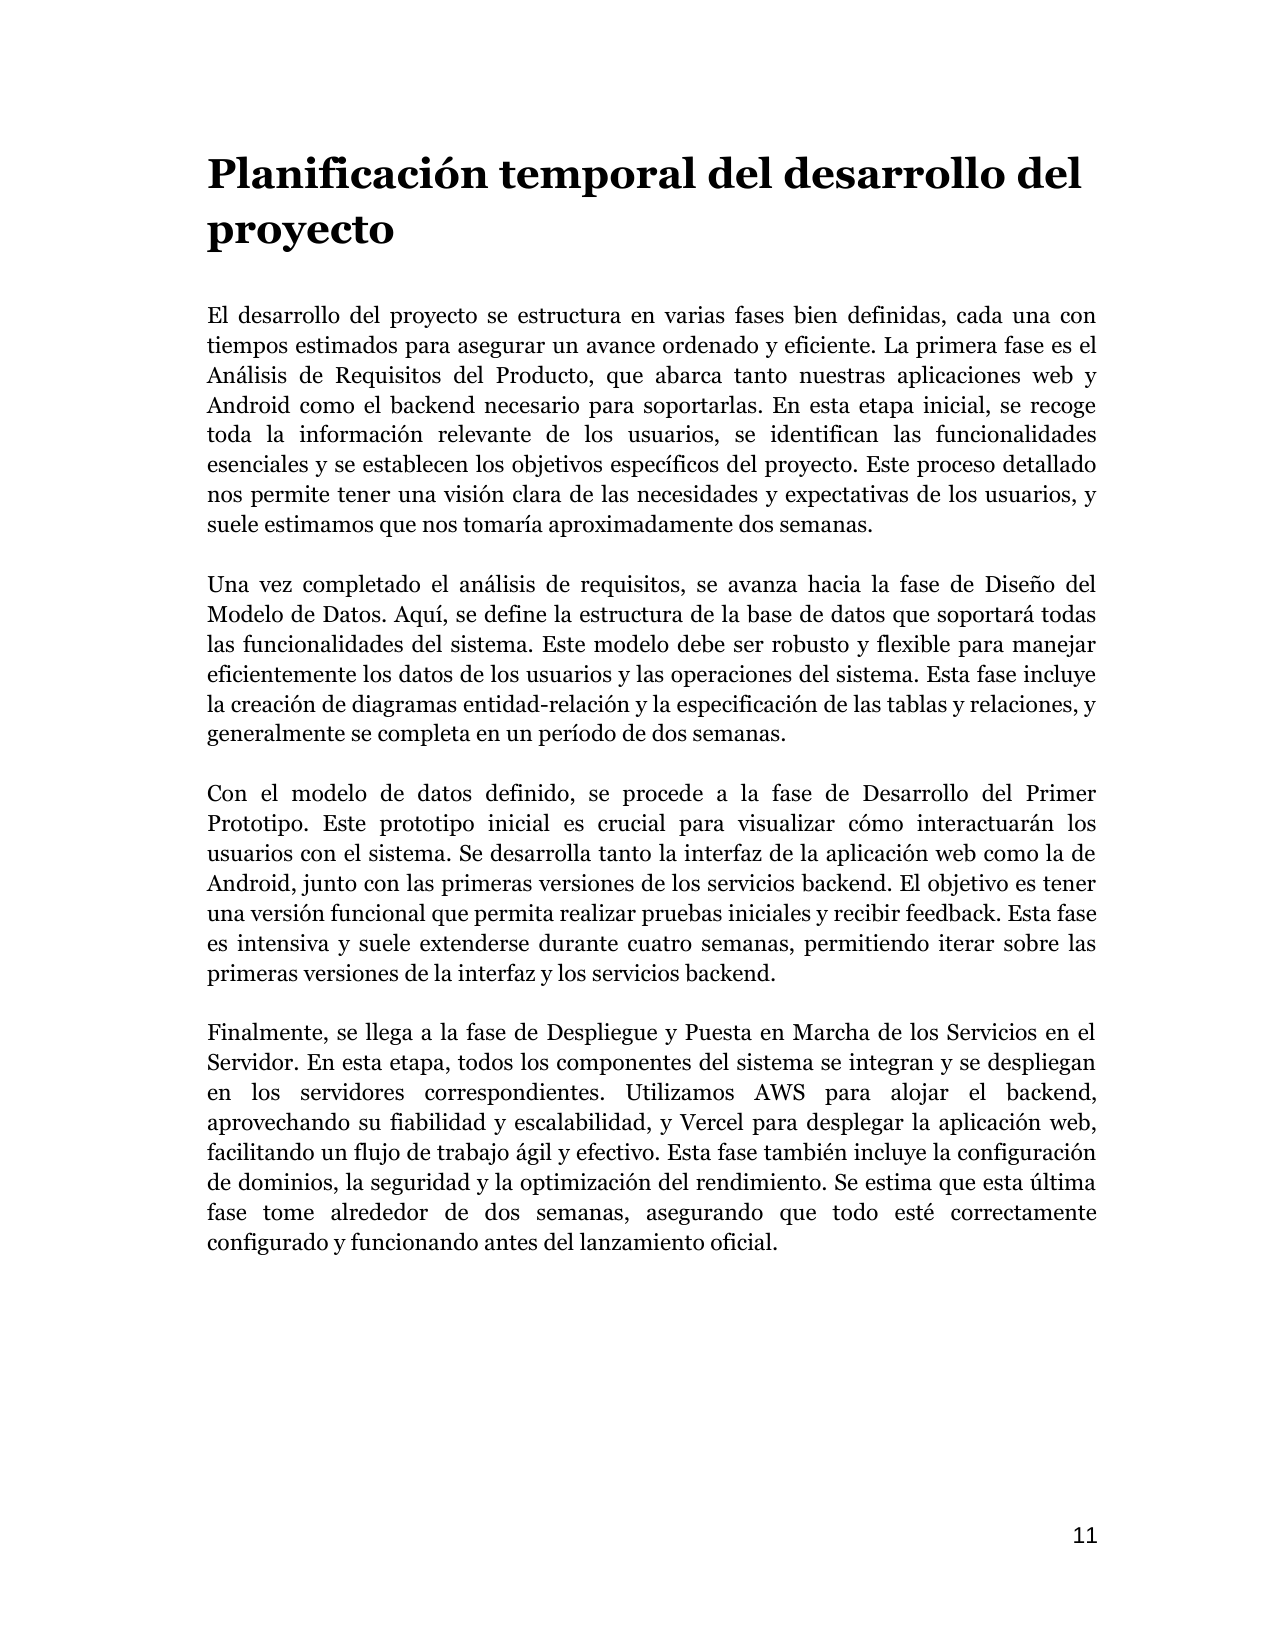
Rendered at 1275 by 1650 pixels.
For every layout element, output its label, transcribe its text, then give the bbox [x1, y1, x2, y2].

subtitle Planificación temporal del desarrollo del proyecto [207, 151, 1098, 252]
text El desarrollo del proyecto se estructura en varias fases bien definidas, cada una con tiempos estimados para asegurar un avance ordenado y eficiente. La primera fase es el Análisis de Requisitos del Producto, que abarca tanto nuestras aplicaciones web y Android como el backend necesario para soportarlas. En esta etapa inicial, se recoge toda la información relevante de los usuarios, se identifican las funcionalidades esenciales y se establecen los objetivos específicos del proyecto. Este proceso detallado nos permite tener una visión clara de las necesidades y expectativas de los usuarios, y suele estimamos que nos tomaría aproximadamente dos semanas. [207, 302, 1098, 538]
text Con el modelo de datos definido, se procede a la fase de Desarrollo del Primer Prototipo. Este prototipo inicial es crucial para visualizar cómo interactuarán los usuarios con el sistema. Se desarrolla tanto la interfaz de la aplicación web como la de Android, junto con las primeras versiones de los servicios backend. El objetivo es tener una versión funcional que permita realizar pruebas iniciales y recibir feedback. Esta fase es intensiva y suele extenderse durante cuatro semanas, permitiendo iterar sobre las primeras versiones de la interfaz y los servicios backend. [207, 781, 1098, 986]
text Finalmente, se llega a la fase de Despliegue y Puesta en Marcha de los Servicios en el Servidor. En esta etapa, todos los componentes del sistema se integran y se despliegan en los servidores correspondientes. Utilizamos AWS para alojar el backend, aprovechando su fiabilidad y escalabilidad, y Vercel para desplegar la aplicación web, facilitando un flujo de trabajo ágil y efectivo. Esta fase también incluye la configuración de dominios, la seguridad y la optimización del rendimiento. Se estima que esta última fase tome alrededor de dos semanas, asegurando que todo esté correctamente configurado y funcionando antes del lanzamiento oficial. [207, 1020, 1098, 1255]
text Una vez completado el análisis de requisitos, se avanza hacia la fase de Diseño del Modelo de Datos. Aquí, se define la estructura de la base de datos que soportará todas las funcionalidades del sistema. Este modelo debe ser robusto y flexible para manejar eficientemente los datos de los usuarios y las operaciones del sistema. Esta fase incluye la creación de diagramas entidad-relación y la especificación de las tablas y relaciones, y generalmente se completa en un período de dos semanas. [207, 571, 1098, 747]
